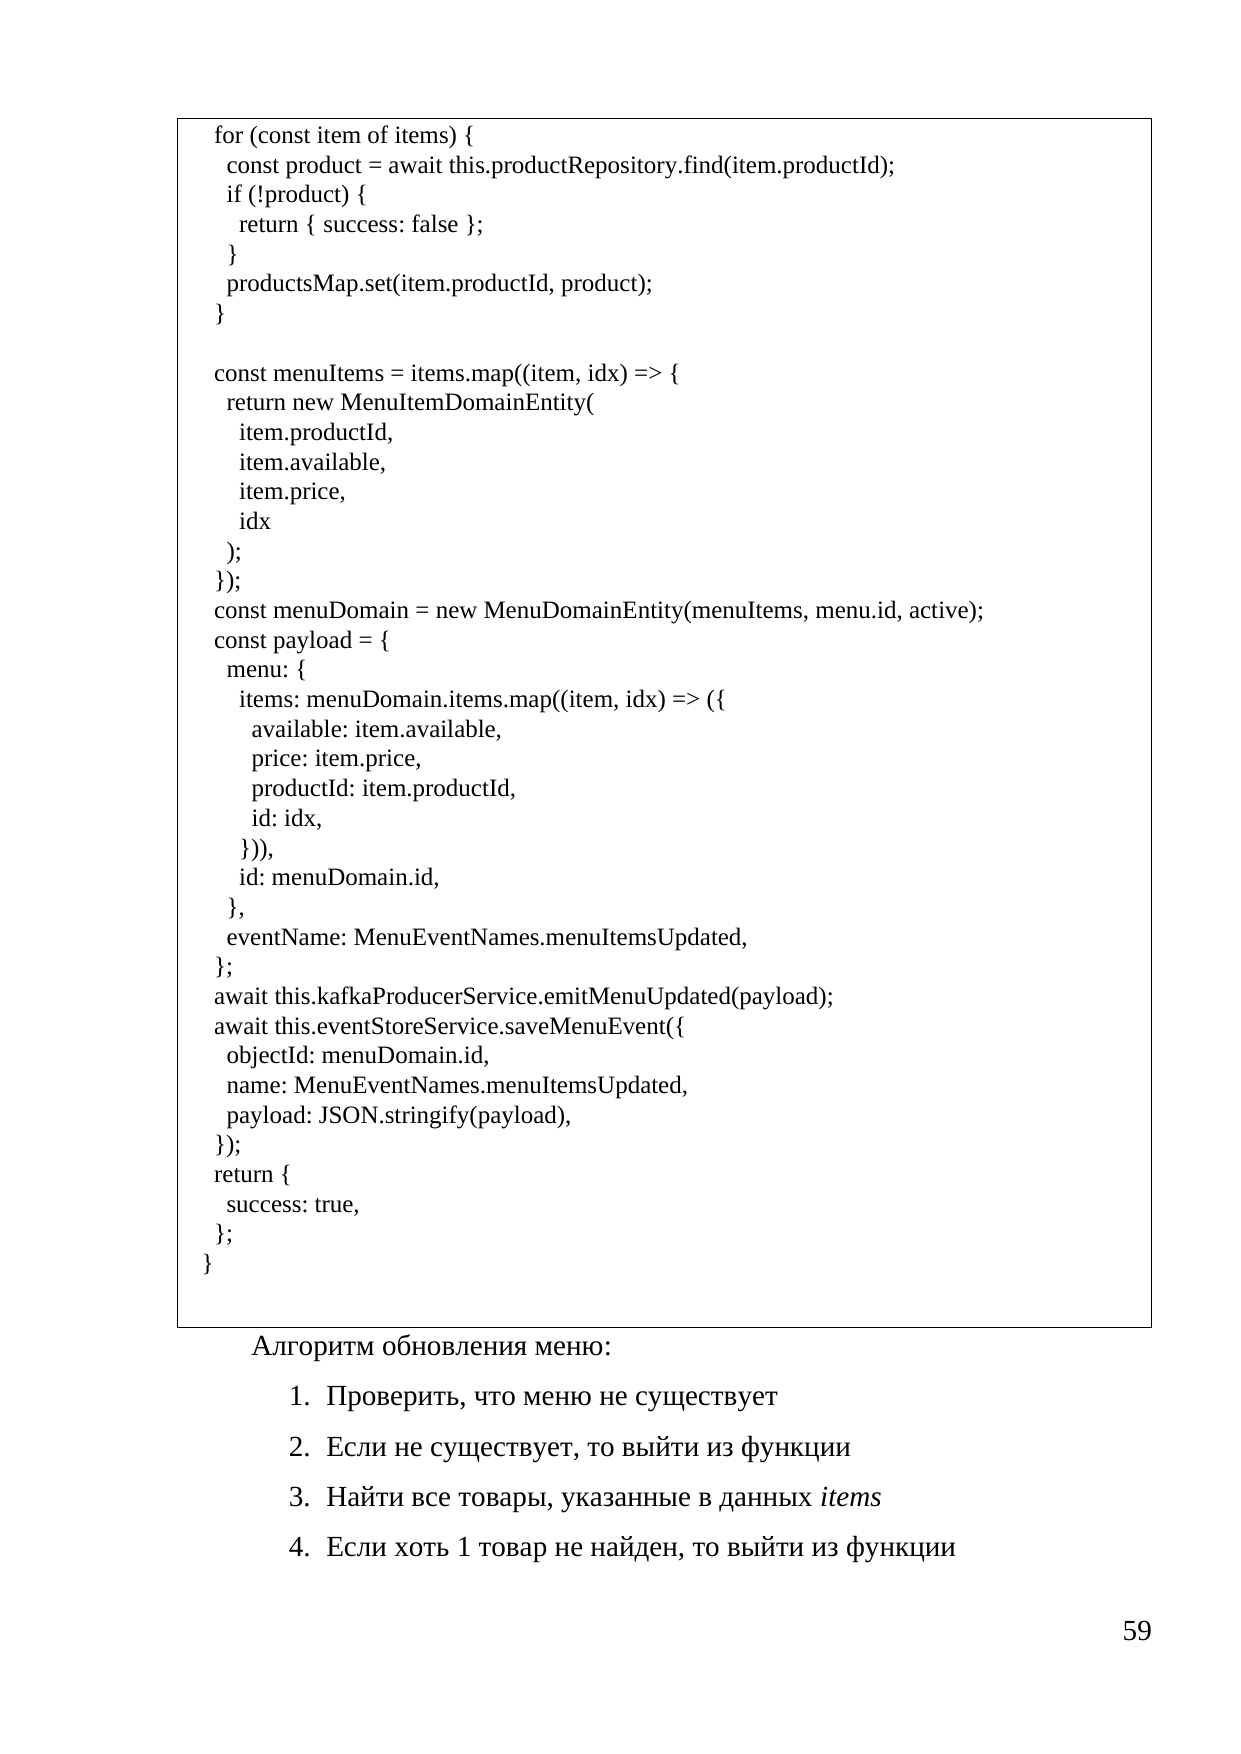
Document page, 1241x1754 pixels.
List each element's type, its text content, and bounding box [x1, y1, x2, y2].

list Проверить, что меню не существует [288, 1378, 1152, 1412]
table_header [178, 119, 1151, 1327]
list Если хоть 1 товар не найден, то выйти из функции [288, 1529, 1152, 1563]
text Алгоритм обновления меню: [177, 1328, 1152, 1362]
list Если не существует, то выйти из функции [288, 1429, 1152, 1462]
list Найти все товары, указанные в данных items [288, 1479, 1152, 1513]
